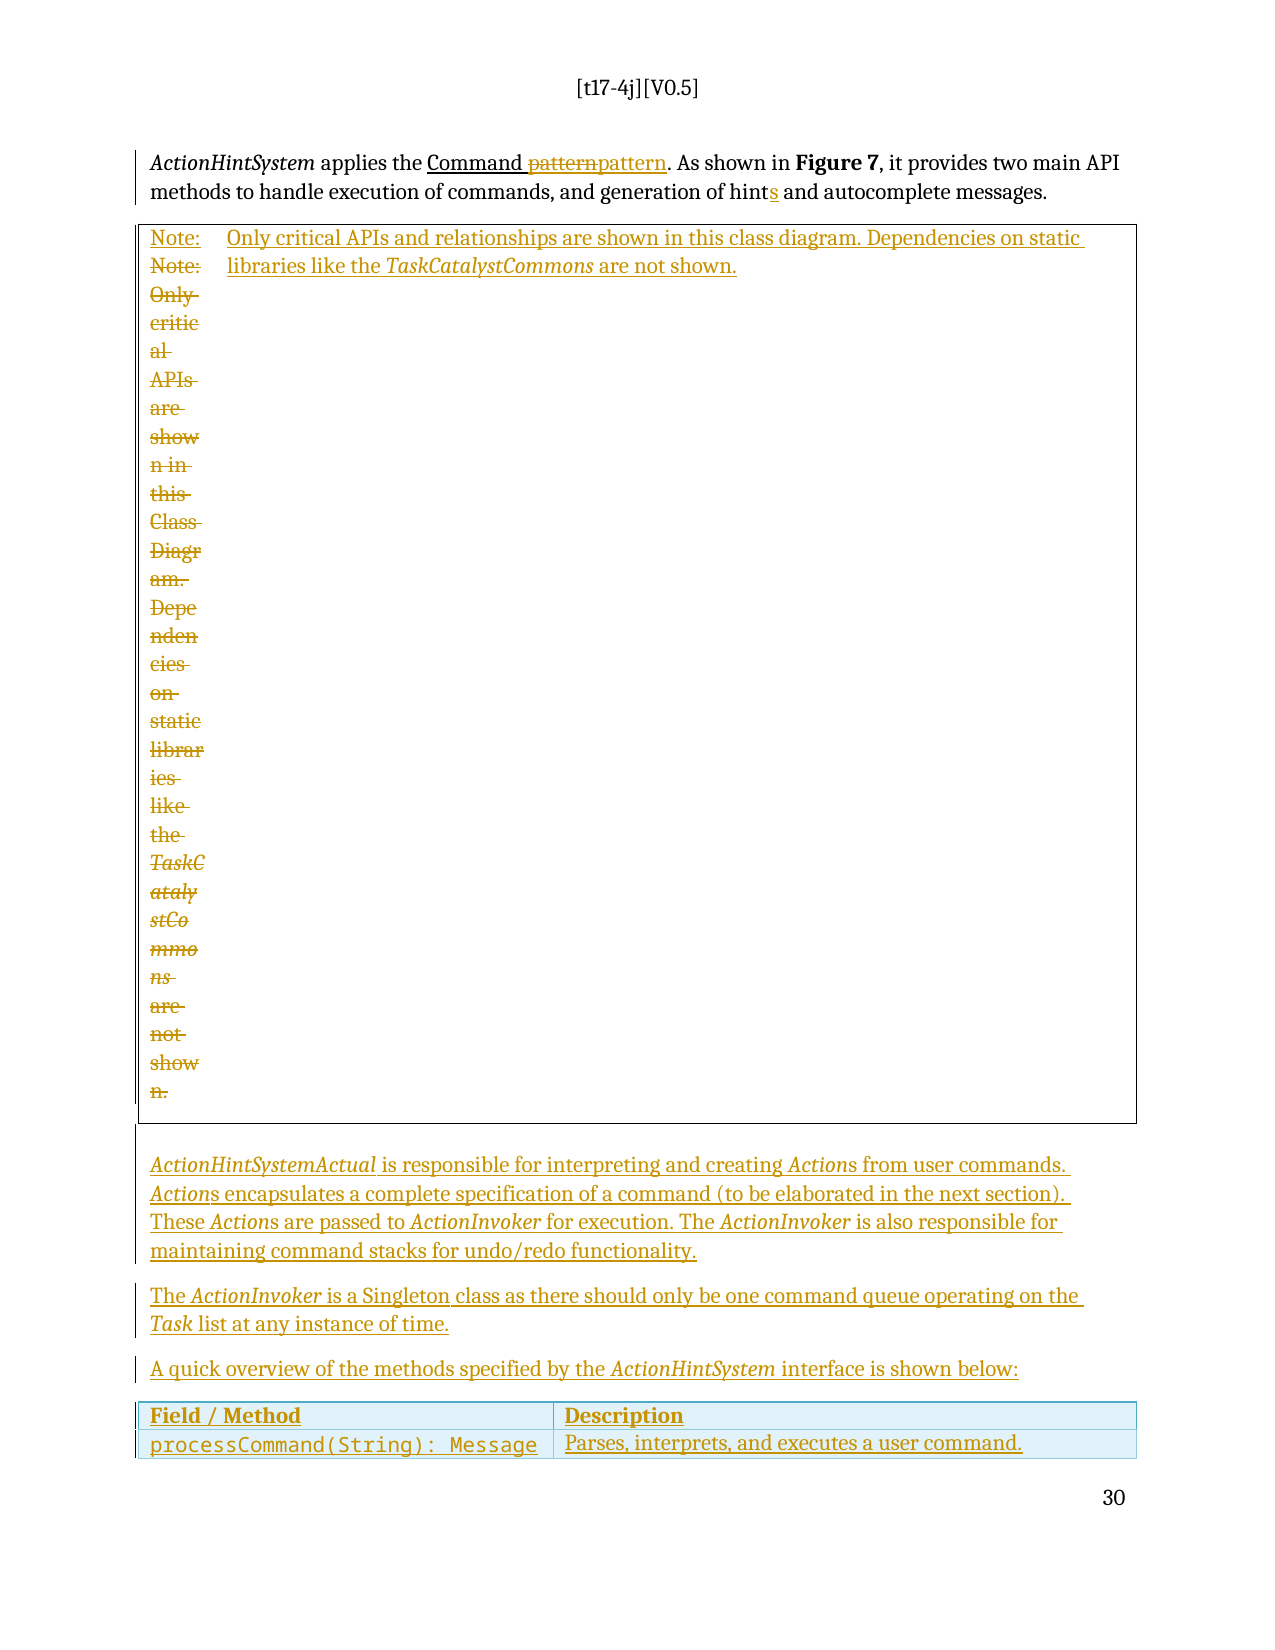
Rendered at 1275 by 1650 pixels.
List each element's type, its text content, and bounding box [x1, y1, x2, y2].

table_header [139, 225, 216, 1123]
table_header [216, 225, 1136, 1123]
text ActionHintSystem applies the Command . As shown in Figure 7, it provides two main API methods to handle execution of commands, and generation of hint and autocomplete messages. [150, 150, 1125, 205]
